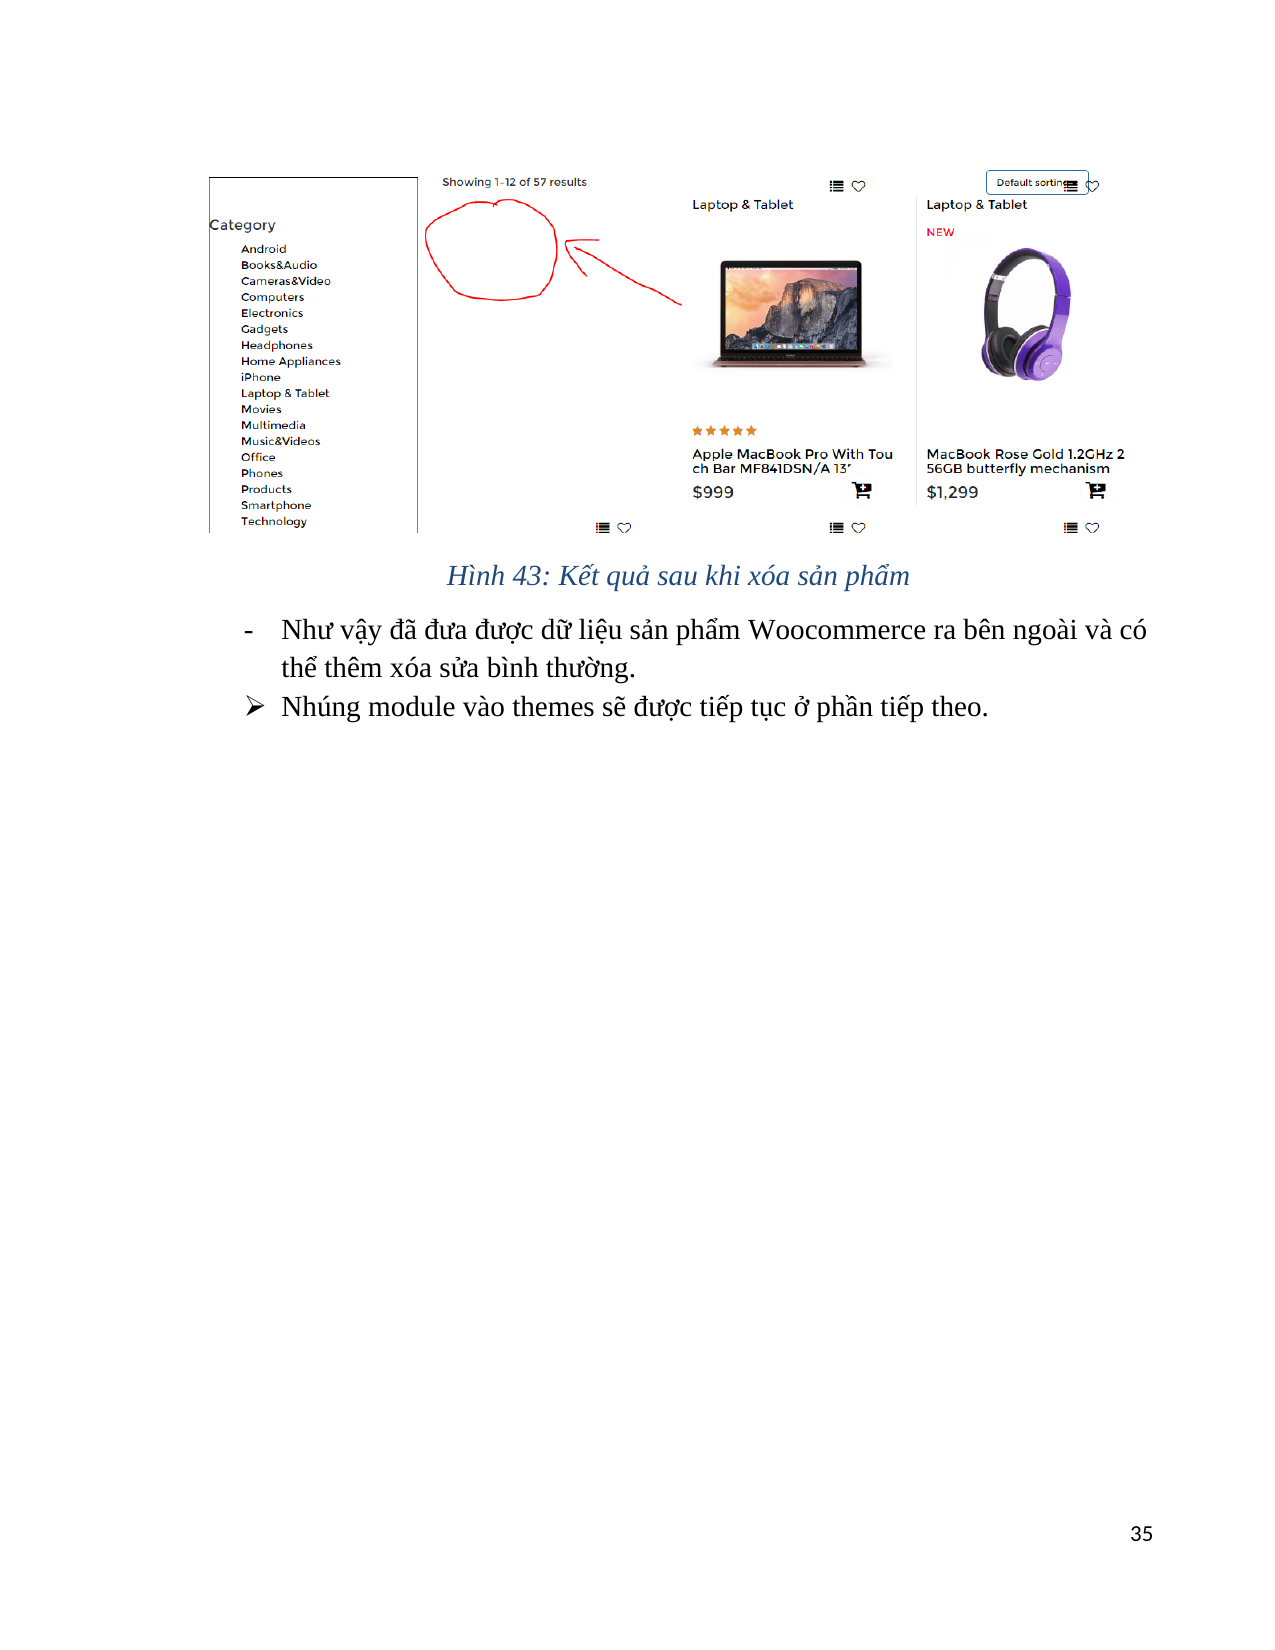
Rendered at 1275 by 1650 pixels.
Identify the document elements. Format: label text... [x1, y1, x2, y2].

picture [206, 147, 1154, 533]
text Hình 43: Kết quả sau khi xóa sản phẩm [206, 558, 1153, 591]
list Nhúng module vào themes sẽ được tiếp tục ở phần tiếp theo. [244, 689, 1153, 723]
list Như vậy đã đưa được dữ liệu sản phẩm Woocommerce ra bên ngoài và có thể thêm xóa sửa bình thường. [244, 612, 1153, 684]
